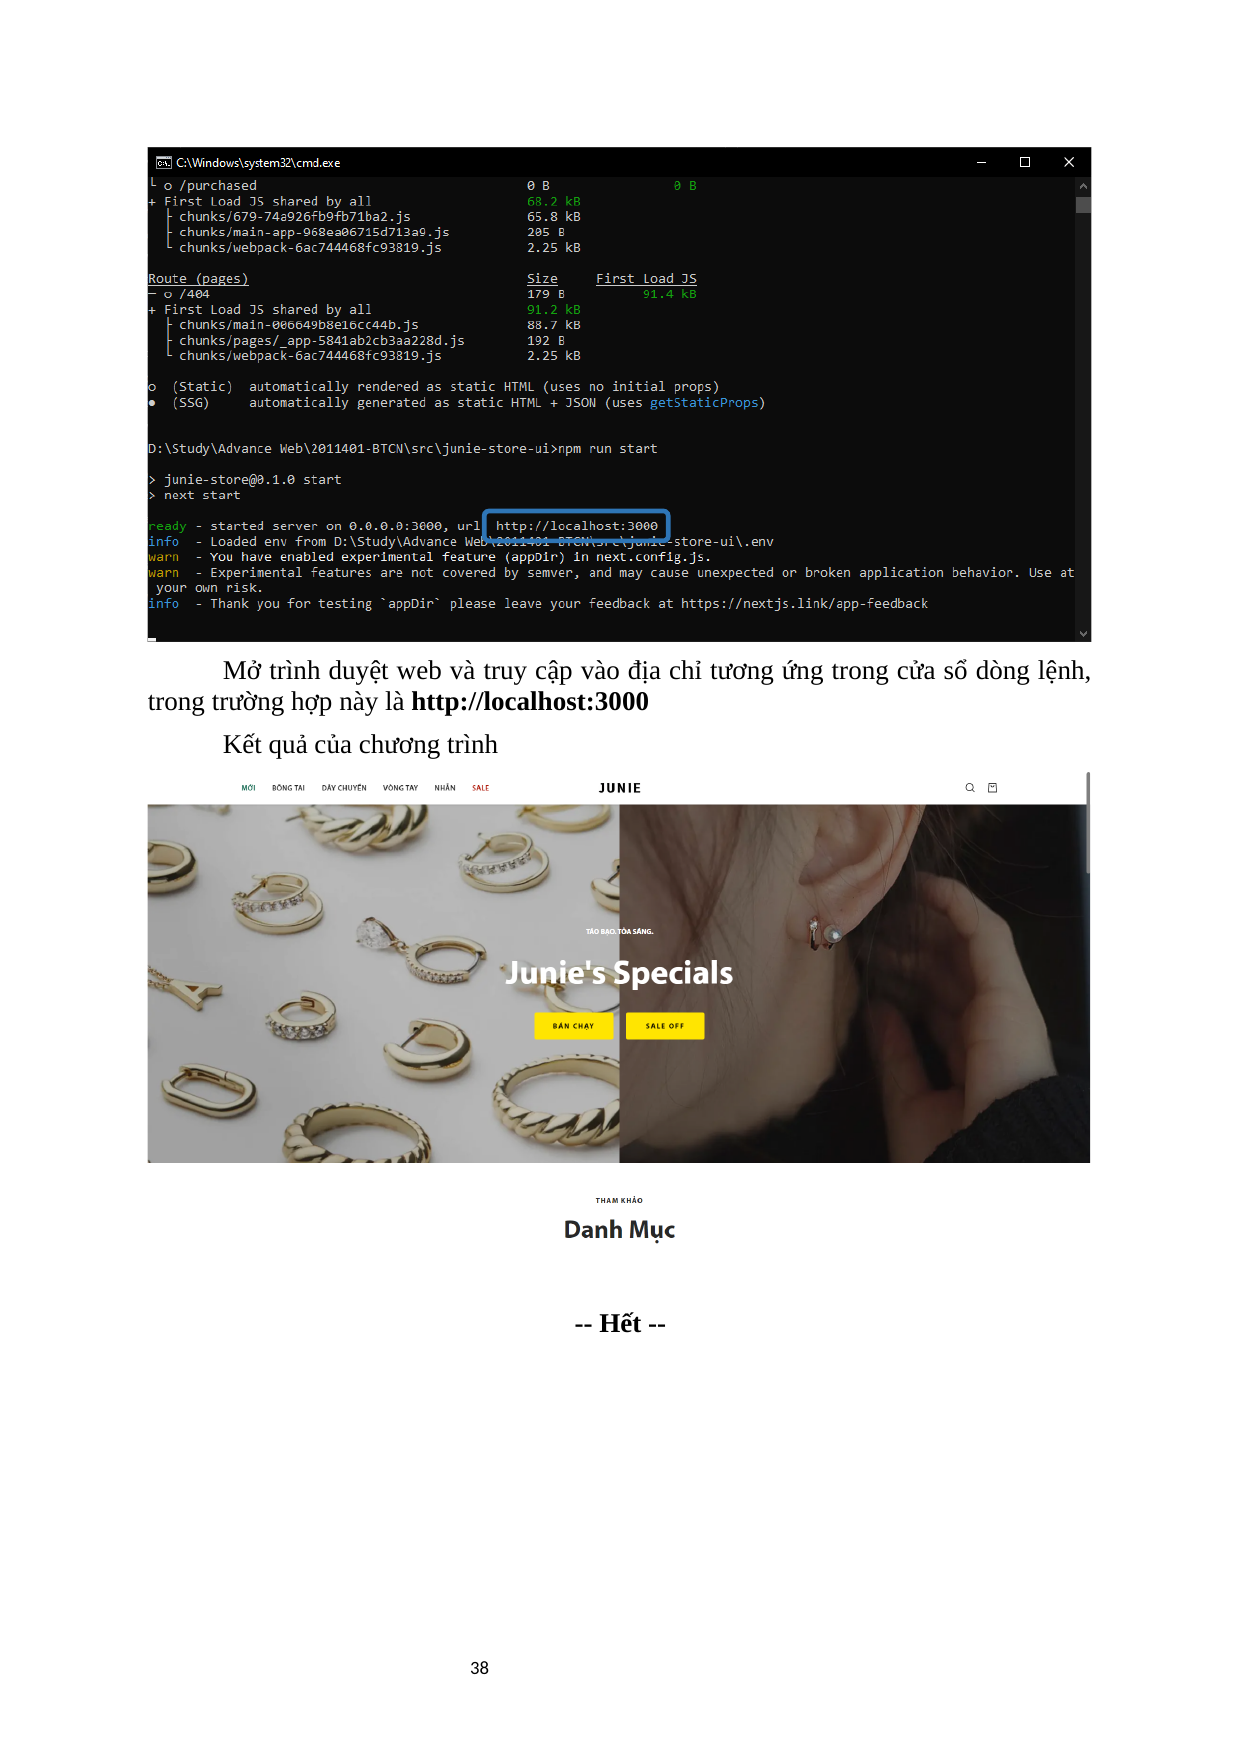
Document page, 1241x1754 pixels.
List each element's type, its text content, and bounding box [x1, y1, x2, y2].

list Kết quả của chương trình [148, 728, 1093, 760]
list -- Hết -- [148, 1307, 1093, 1338]
list Mở trình duyệt web và truy cập vào địa chỉ tương ứng trong cửa sổ dòng lệnh, trong trường hợp này là http://localhost:3000 [148, 654, 1093, 716]
picture [147, 147, 1092, 642]
picture [147, 772, 1091, 1251]
